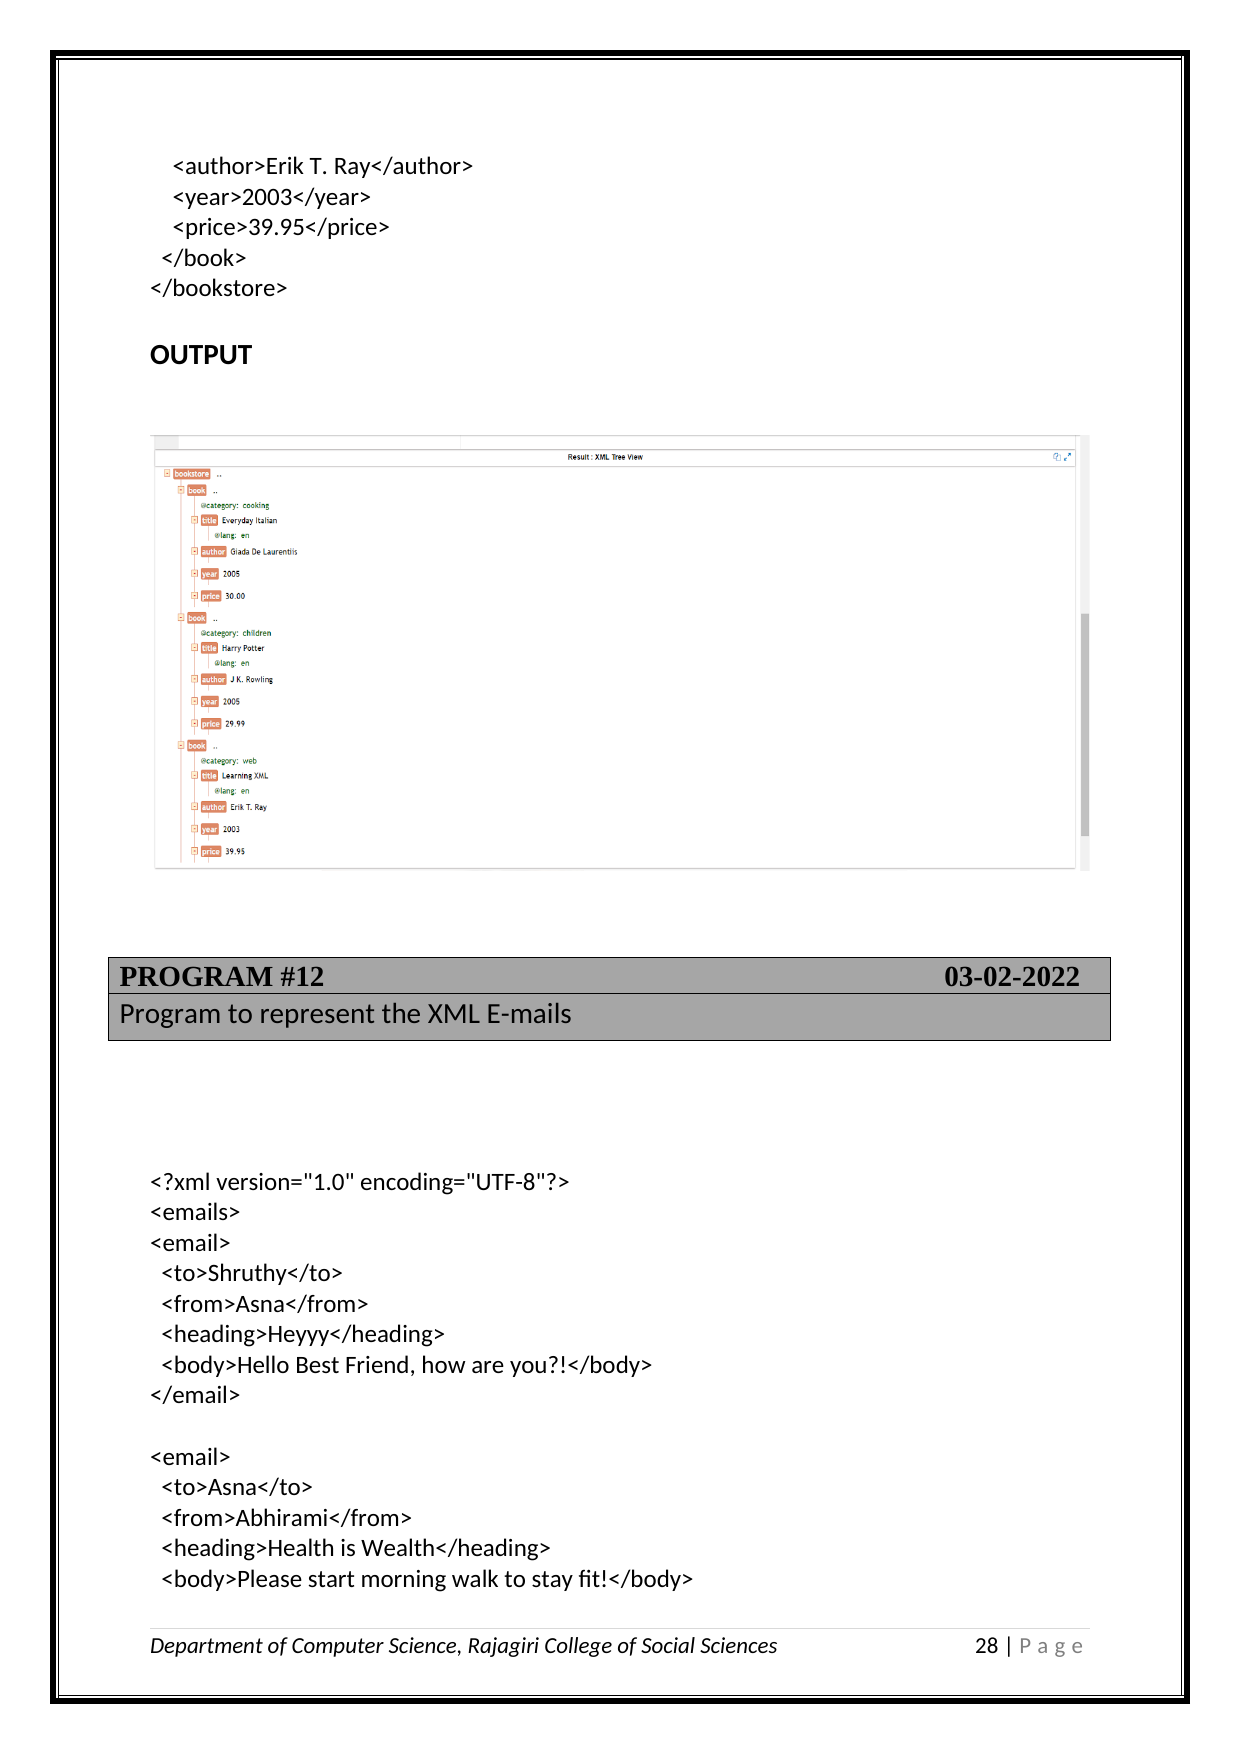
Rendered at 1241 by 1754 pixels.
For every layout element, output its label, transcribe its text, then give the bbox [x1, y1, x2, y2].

text <heading>Heyyy</heading> [150, 1319, 1090, 1349]
text <emails> [150, 1197, 1090, 1227]
text <price>39.95</price> [150, 211, 1090, 242]
table_header PROGRAM #12 03-02-2022 [109, 958, 1110, 993]
text <body>Hello Best Friend, how are you?!</body> [150, 1349, 1090, 1380]
text <to>Asna</to> [150, 1471, 1090, 1502]
text <from>Asna</from> [150, 1288, 1090, 1319]
text <body>Please start morning walk to stay fit!</body> [150, 1563, 1090, 1593]
picture [150, 435, 1090, 871]
text <year>2003</year> [150, 181, 1090, 211]
text <email> [150, 1441, 1090, 1471]
text OUTPUT [150, 336, 1090, 371]
text <author>Erik T. Ray</author> [150, 150, 1090, 181]
text <from>Abhirami</from> [150, 1502, 1090, 1532]
text </book> [150, 242, 1090, 272]
text <?xml version="1.0" encoding="UTF-8"?> [150, 1166, 1090, 1197]
text <to>Shruthy</to> [150, 1258, 1090, 1288]
text <heading>Health is Wealth</heading> [150, 1532, 1090, 1563]
text <email> [150, 1227, 1090, 1258]
table_cell Program to represent the XML E-mails [109, 994, 1110, 1040]
text </email> [150, 1380, 1090, 1410]
text </bookstore> [150, 272, 1090, 303]
